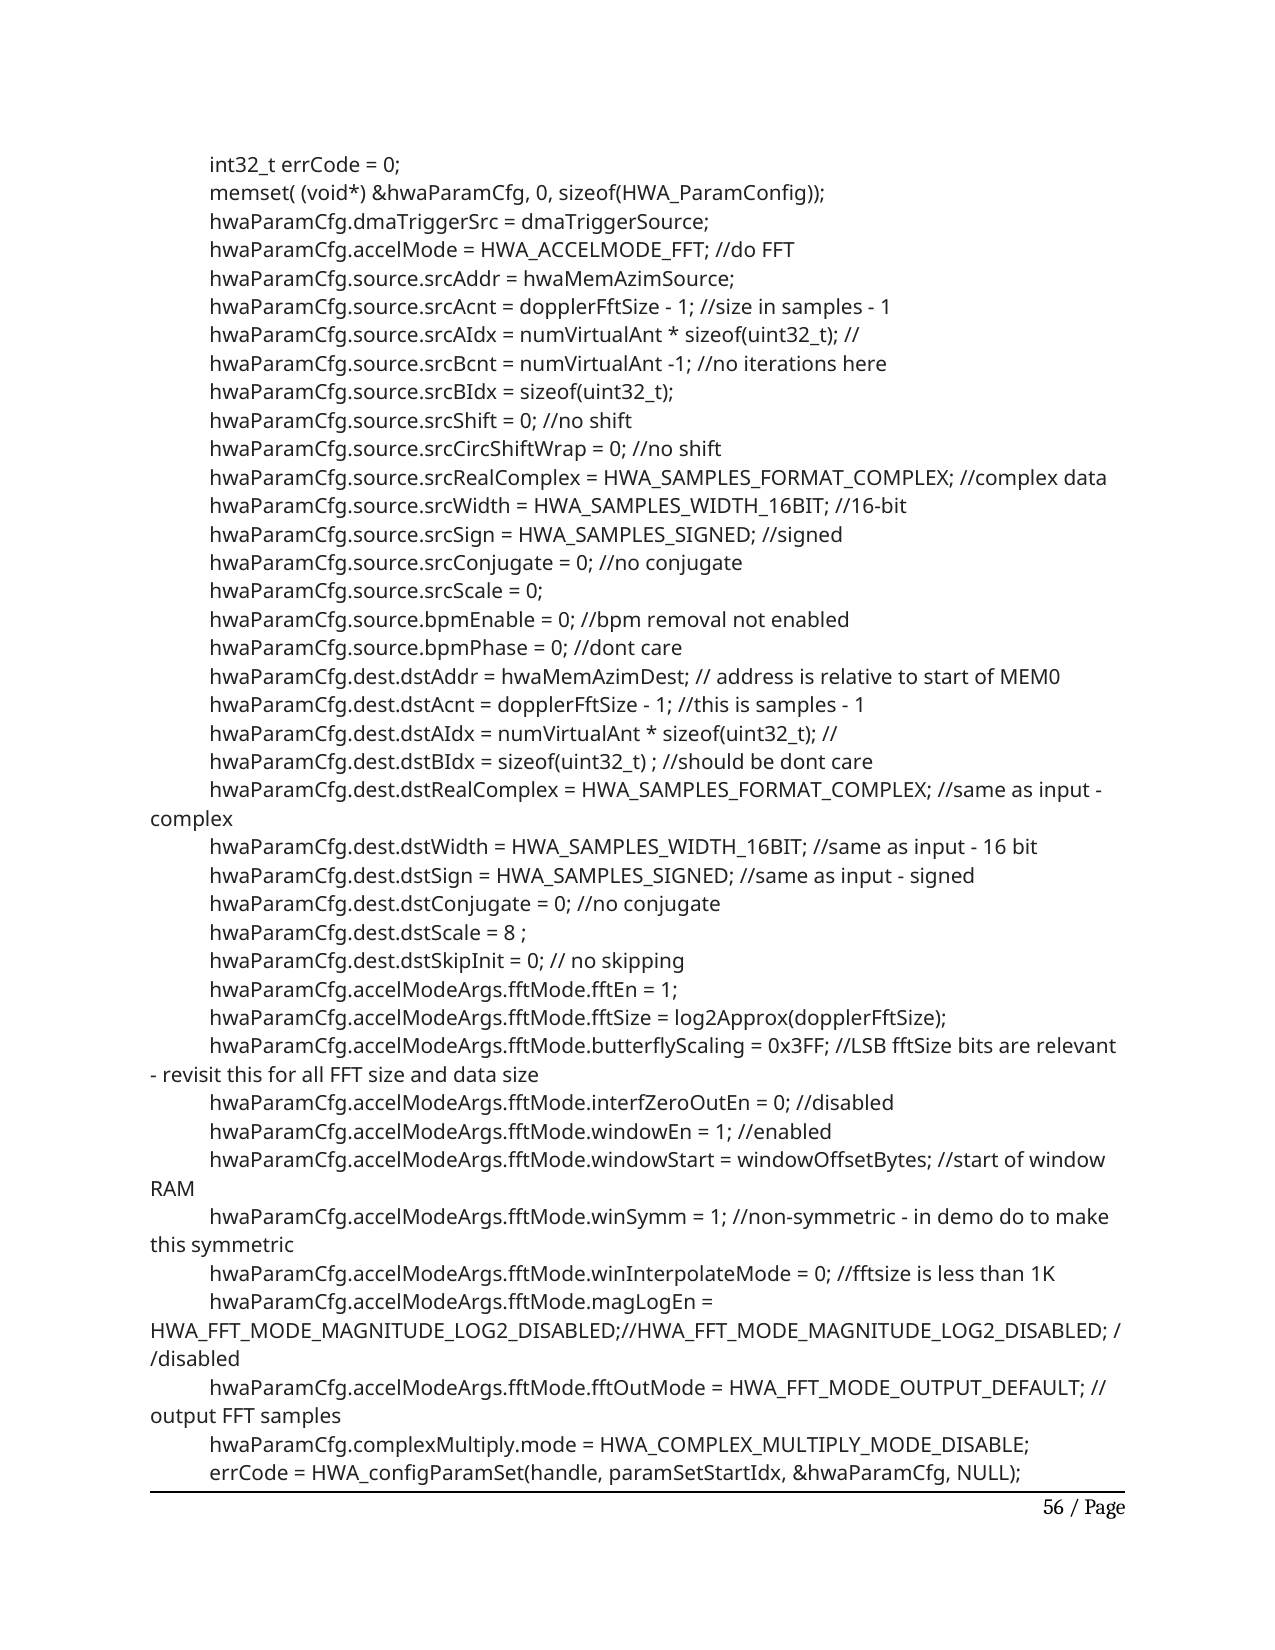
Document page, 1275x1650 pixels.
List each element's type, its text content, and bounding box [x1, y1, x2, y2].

text hwaParamCfg.dest.dstConjugate = 0; //no conjugate [150, 889, 1125, 918]
text hwaParamCfg.complexMultiply.mode = HWA_COMPLEX_MULTIPLY_MODE_DISABLE; [150, 1430, 1125, 1458]
text errCode = HWA_configParamSet(handle, paramSetStartIdx, &hwaParamCfg, NULL); [150, 1458, 1125, 1487]
text hwaParamCfg.dmaTriggerSrc = dmaTriggerSource; [150, 207, 1125, 235]
text hwaParamCfg.dest.dstBIdx = sizeof(uint32_t) ; //should be dont care [150, 747, 1125, 776]
text hwaParamCfg.source.srcRealComplex = HWA_SAMPLES_FORMAT_COMPLEX; //complex data [150, 463, 1125, 491]
text hwaParamCfg.dest.dstSign = HWA_SAMPLES_SIGNED; //same as input - signed [150, 861, 1125, 889]
text memset( (void*) &hwaParamCfg, 0, sizeof(HWA_ParamConfig)); [150, 178, 1125, 207]
text hwaParamCfg.source.bpmPhase = 0; //dont care [150, 633, 1125, 662]
text hwaParamCfg.dest.dstAddr = hwaMemAzimDest; // address is relative to start of MEM0 [150, 662, 1125, 690]
text hwaParamCfg.source.srcConjugate = 0; //no conjugate [150, 548, 1125, 577]
text hwaParamCfg.accelModeArgs.fftMode.fftSize = log2Approx(dopplerFftSize); [150, 1003, 1125, 1032]
text hwaParamCfg.dest.dstAcnt = dopplerFftSize - 1; //this is samples - 1 [150, 690, 1125, 719]
text hwaParamCfg.source.srcSign = HWA_SAMPLES_SIGNED; //signed [150, 520, 1125, 548]
text hwaParamCfg.dest.dstSkipInit = 0; // no skipping [150, 946, 1125, 975]
text hwaParamCfg.source.srcWidth = HWA_SAMPLES_WIDTH_16BIT; //16-bit [150, 491, 1125, 520]
text hwaParamCfg.source.srcAIdx = numVirtualAnt * sizeof(uint32_t); // [150, 321, 1125, 349]
text int32_t errCode = 0; [150, 150, 1125, 178]
text hwaParamCfg.source.srcBcnt = numVirtualAnt -1; //no iterations here [150, 349, 1125, 377]
text hwaParamCfg.source.bpmEnable = 0; //bpm removal not enabled [150, 605, 1125, 633]
text hwaParamCfg.source.srcAddr = hwaMemAzimSource; [150, 264, 1125, 292]
text hwaParamCfg.dest.dstRealComplex = HWA_SAMPLES_FORMAT_COMPLEX; //same as input - complex [150, 776, 1125, 832]
text hwaParamCfg.accelModeArgs.fftMode.butterflyScaling = 0x3FF; //LSB fftSize bits are relevant - revisit this for all FFT size and data size [150, 1032, 1125, 1088]
text hwaParamCfg.source.srcScale = 0; [150, 577, 1125, 605]
text hwaParamCfg.accelModeArgs.fftMode.interfZeroOutEn = 0; //disabled [150, 1088, 1125, 1117]
text hwaParamCfg.accelModeArgs.fftMode.fftEn = 1; [150, 975, 1125, 1003]
text hwaParamCfg.accelModeArgs.fftMode.winInterpolateMode = 0; //fftsize is less than 1K [150, 1259, 1125, 1287]
text hwaParamCfg.accelModeArgs.fftMode.fftOutMode = HWA_FFT_MODE_OUTPUT_DEFAULT; // output FFT samples [150, 1373, 1125, 1430]
text hwaParamCfg.source.srcAcnt = dopplerFftSize - 1; //size in samples - 1 [150, 292, 1125, 321]
text hwaParamCfg.accelModeArgs.fftMode.windowEn = 1; //enabled [150, 1117, 1125, 1145]
text hwaParamCfg.source.srcCircShiftWrap = 0; //no shift [150, 434, 1125, 463]
text hwaParamCfg.dest.dstScale = 8 ; [150, 918, 1125, 946]
text hwaParamCfg.accelModeArgs.fftMode.windowStart = windowOffsetBytes; //start of window RAM [150, 1145, 1125, 1202]
text hwaParamCfg.accelModeArgs.fftMode.winSymm = 1; //non-symmetric - in demo do to make this symmetric [150, 1202, 1125, 1259]
text hwaParamCfg.accelMode = HWA_ACCELMODE_FFT; //do FFT [150, 235, 1125, 264]
text hwaParamCfg.dest.dstWidth = HWA_SAMPLES_WIDTH_16BIT; //same as input - 16 bit [150, 832, 1125, 861]
text hwaParamCfg.source.srcShift = 0; //no shift [150, 406, 1125, 434]
text hwaParamCfg.accelModeArgs.fftMode.magLogEn = HWA_FFT_MODE_MAGNITUDE_LOG2_DISABLED;//HWA_FFT_MODE_MAGNITUDE_LOG2_DISABLED; //disabled [150, 1287, 1125, 1373]
text hwaParamCfg.dest.dstAIdx = numVirtualAnt * sizeof(uint32_t); // [150, 719, 1125, 747]
text hwaParamCfg.source.srcBIdx = sizeof(uint32_t); [150, 377, 1125, 406]
